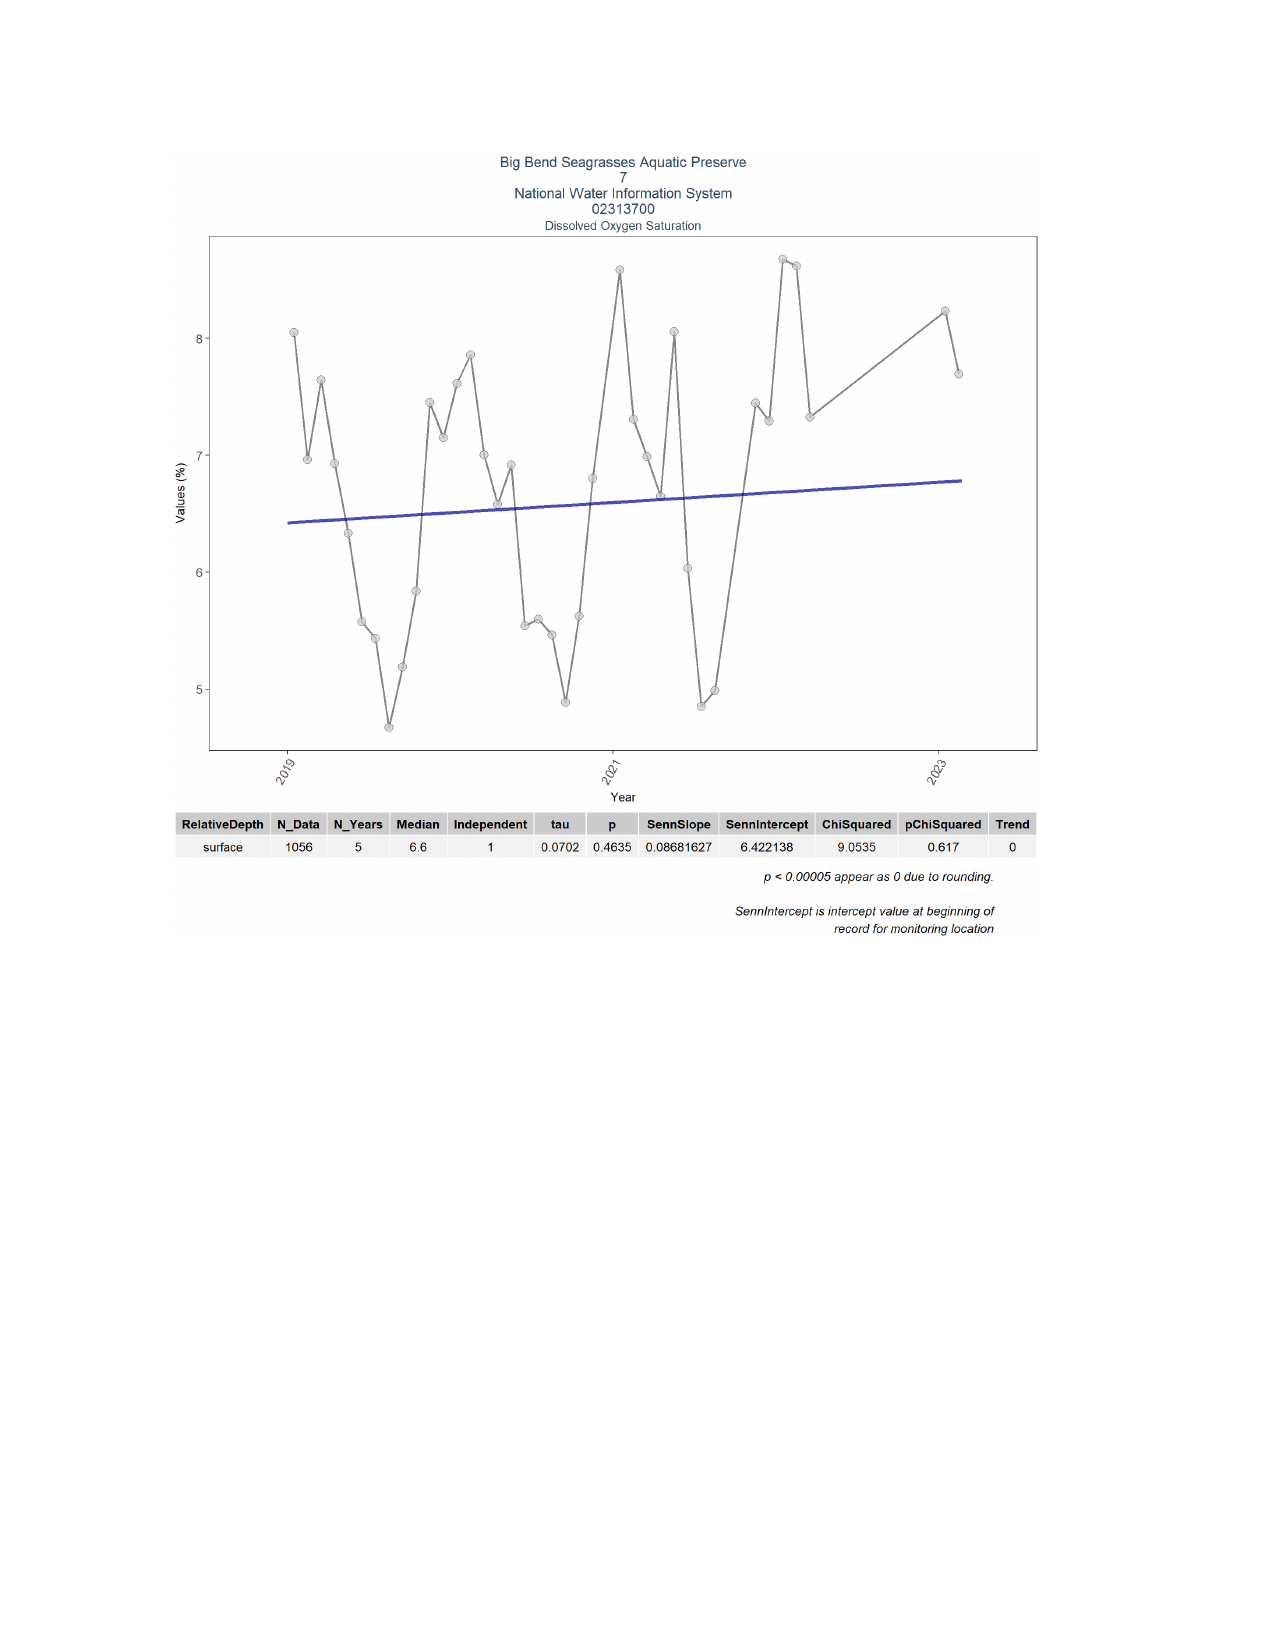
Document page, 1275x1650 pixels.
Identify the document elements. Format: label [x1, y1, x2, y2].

picture [168, 150, 1044, 938]
